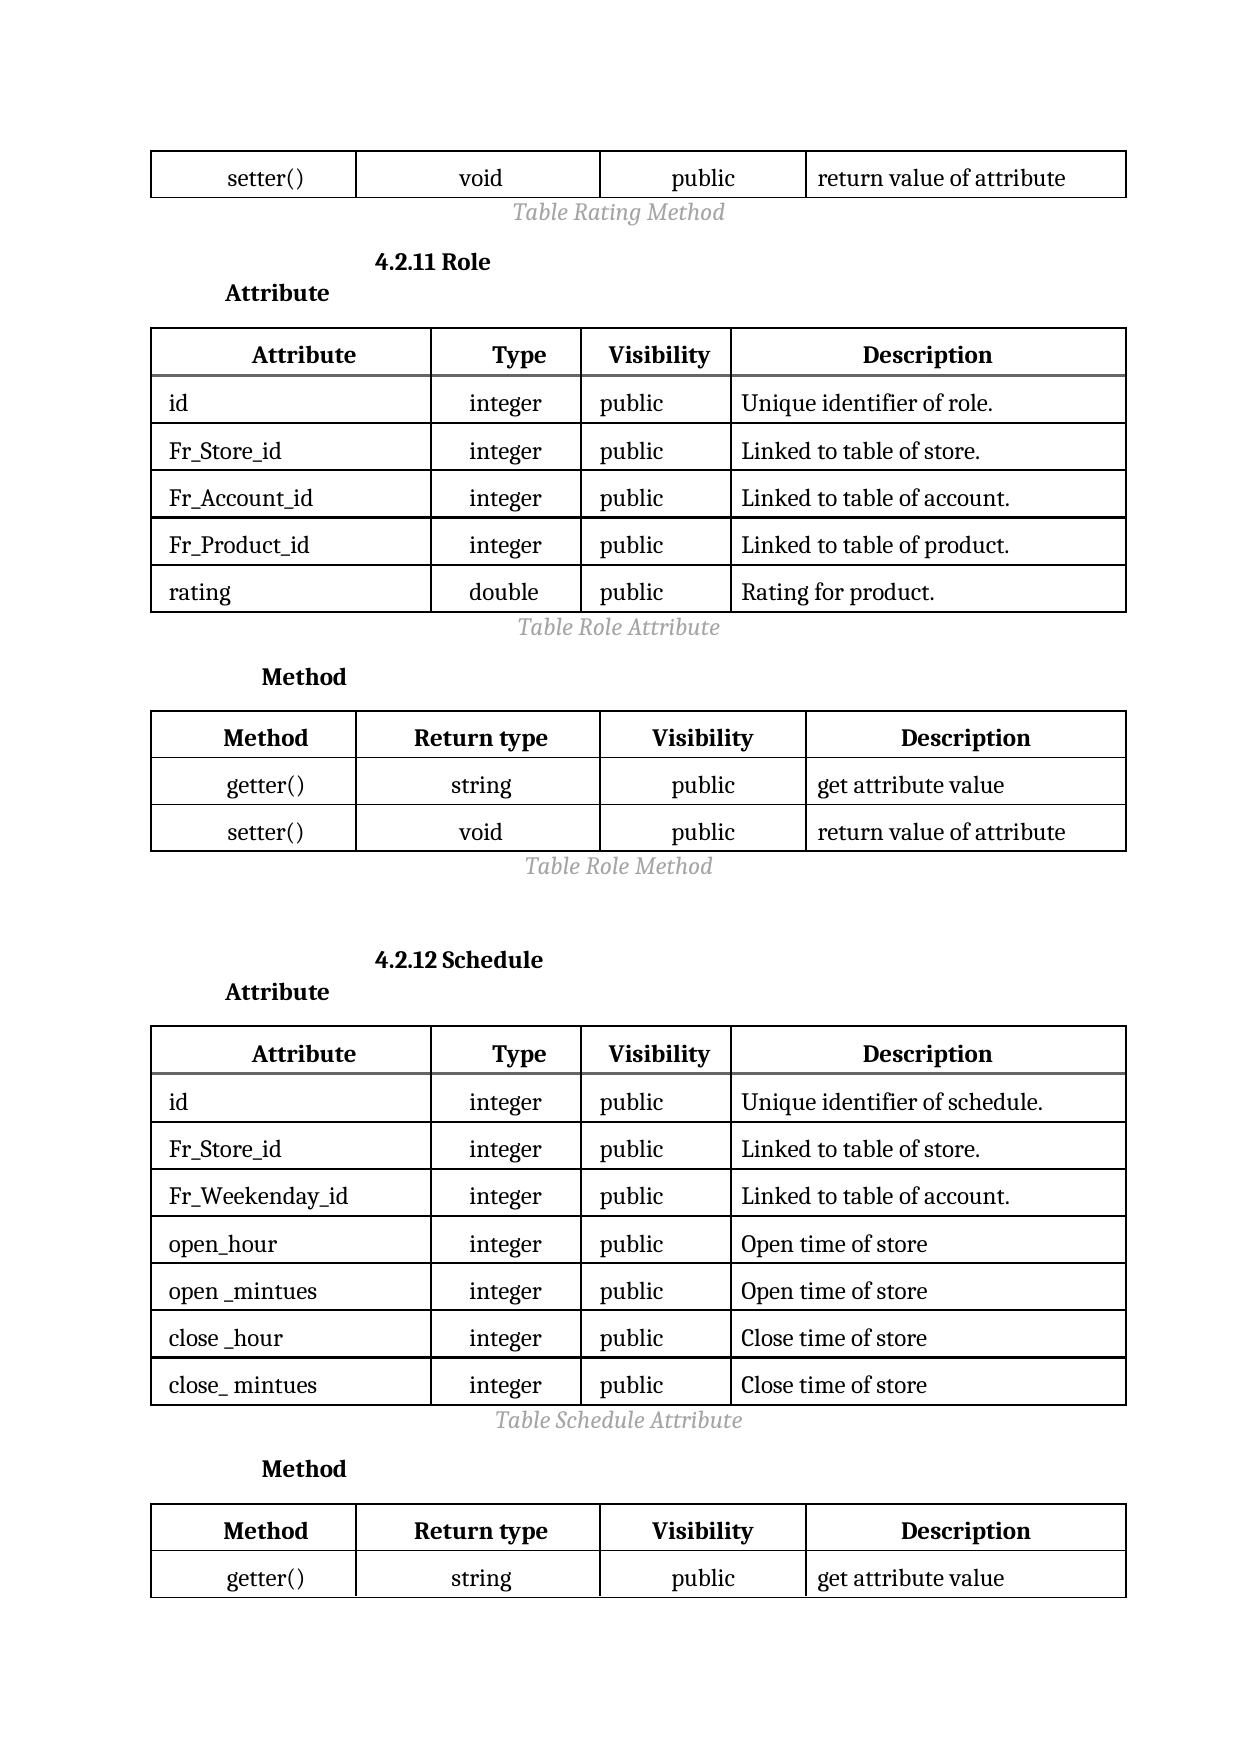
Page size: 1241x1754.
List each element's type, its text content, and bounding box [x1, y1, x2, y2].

list Attribute [225, 279, 1090, 308]
table_cell double [432, 566, 580, 611]
table_header Description [807, 712, 1125, 757]
table_cell public [582, 1217, 730, 1262]
table_cell Unique identifier of role. [732, 377, 1125, 422]
table_cell void [357, 152, 599, 197]
table_cell Open time of store [732, 1217, 1125, 1262]
text Method [187, 1455, 1090, 1484]
table_cell integer [432, 1170, 580, 1215]
table_cell integer [432, 519, 580, 563]
table_cell getter() [152, 1551, 355, 1596]
table_cell public [582, 1123, 730, 1168]
table_cell open_hour [152, 1217, 430, 1262]
table_header Attribute [152, 1027, 430, 1072]
table_cell integer [432, 1075, 580, 1121]
table_cell integer [432, 424, 580, 469]
table_cell integer [432, 1359, 580, 1404]
table_header Description [807, 1505, 1125, 1550]
table_cell public [582, 1359, 730, 1404]
table_cell setter() [152, 152, 355, 197]
table_cell public [582, 1311, 730, 1356]
table_cell Unique identifier of schedule. [732, 1075, 1125, 1121]
table_cell public [582, 566, 730, 611]
table_cell public [601, 152, 805, 197]
table_cell return value of attribute [807, 152, 1125, 197]
list Attribute [225, 977, 1090, 1006]
table_cell public [582, 377, 730, 422]
subtitle 4.2.12 Schedule [150, 946, 1090, 975]
table_cell getter() [152, 758, 355, 803]
table_cell public [601, 1551, 805, 1596]
table_header Description [732, 329, 1125, 374]
table_cell public [601, 805, 805, 850]
text Table Role Method [150, 852, 1090, 880]
table_cell Close time of store [732, 1311, 1125, 1356]
table_cell close_ mintues [152, 1359, 430, 1404]
table_cell Fr_Weekenday_id [152, 1170, 430, 1215]
table_cell Fr_Store_id [152, 1123, 430, 1168]
table_cell void [357, 805, 599, 850]
table_cell Linked to table of product. [732, 519, 1125, 563]
table_cell public [582, 1170, 730, 1215]
table_header Attribute [152, 329, 430, 374]
subtitle 4.2.11 Role [150, 248, 1090, 277]
table_cell Rating for product. [732, 566, 1125, 611]
table_cell integer [432, 1217, 580, 1262]
table_cell Linked to table of account. [732, 471, 1125, 516]
table_header Return type [357, 712, 599, 757]
table_header Visibility [601, 712, 805, 757]
table_cell public [582, 471, 730, 516]
table_header Visibility [582, 329, 730, 374]
table_cell public [582, 519, 730, 563]
table_header Method [152, 1505, 355, 1550]
table_header Visibility [582, 1027, 730, 1072]
table_cell integer [432, 471, 580, 516]
table_cell Open time of store [732, 1264, 1125, 1309]
table_cell public [601, 758, 805, 803]
table_header Type [432, 1027, 580, 1072]
text Table Role Attribute [150, 613, 1090, 642]
table_cell string [357, 758, 599, 803]
table_cell close _hour [152, 1311, 430, 1356]
table_header Return type [357, 1505, 599, 1550]
table_cell setter() [152, 805, 355, 850]
table_cell string [357, 1551, 599, 1596]
table_cell Close time of store [732, 1359, 1125, 1404]
table_cell public [582, 1264, 730, 1309]
table_cell get attribute value [807, 758, 1125, 803]
table_cell integer [432, 1123, 580, 1168]
table_cell return value of attribute [807, 805, 1125, 850]
table_header Method [152, 712, 355, 757]
table_cell id [152, 1075, 430, 1121]
table_header Visibility [601, 1505, 805, 1550]
table_cell Linked to table of store. [732, 1123, 1125, 1168]
text Table Schedule Attribute [150, 1406, 1090, 1434]
table_cell integer [432, 1311, 580, 1356]
table_cell integer [432, 1264, 580, 1309]
table_cell open _mintues [152, 1264, 430, 1309]
table_header Description [732, 1027, 1125, 1072]
table_cell Linked to table of account. [732, 1170, 1125, 1215]
table_cell Linked to table of store. [732, 424, 1125, 469]
table_cell public [582, 424, 730, 469]
table_cell integer [432, 377, 580, 422]
table_cell Fr_Account_id [152, 471, 430, 516]
table_header Type [432, 329, 580, 374]
text Method [187, 662, 1090, 691]
table_cell id [152, 377, 430, 422]
table_cell public [582, 1075, 730, 1121]
table_cell rating [152, 566, 430, 611]
table_cell Fr_Store_id [152, 424, 430, 469]
text Table Rating Method [150, 198, 1090, 227]
table_cell get attribute value [807, 1551, 1125, 1596]
table_cell Fr_Product_id [152, 519, 430, 563]
